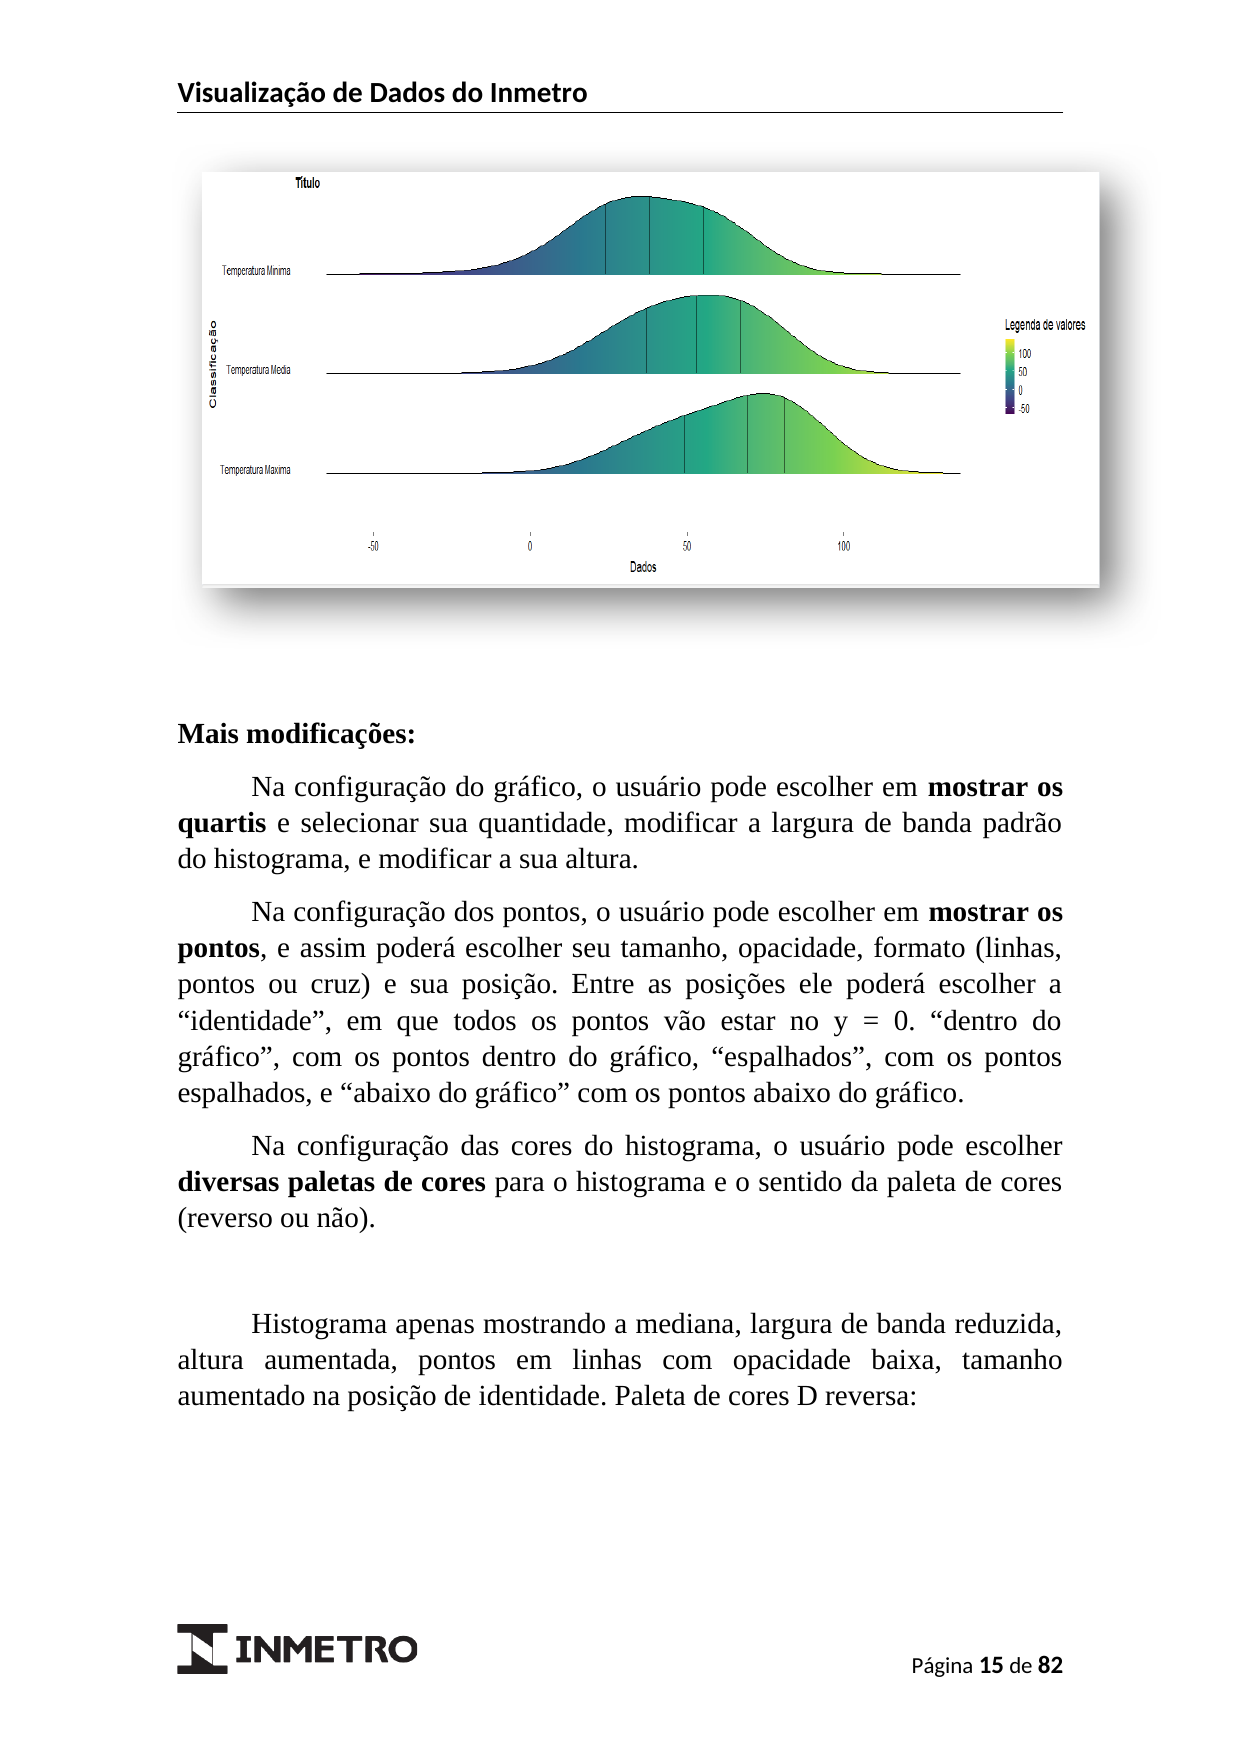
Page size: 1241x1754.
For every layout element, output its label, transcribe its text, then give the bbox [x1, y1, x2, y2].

text Na configuração das cores do histograma, o usuário pode escolher diversas paletas de cores para o histograma e o sentido da paleta de cores (reverso ou não). [177, 1128, 1063, 1234]
picture [177, 1624, 418, 1674]
text Histograma apenas mostrando a mediana, largura de banda reduzida, altura aumentada, pontos em linhas com opacidade baixa, tamanho aumentado na posição de identidade. Paleta de cores D reversa: [177, 1306, 1063, 1412]
text Na configuração do gráfico, o usuário pode escolher em mostrar os quartis e selecionar sua quantidade, modificar a largura de banda padrão do histograma, e modificar a sua altura. [177, 769, 1063, 875]
text Na configuração dos pontos, o usuário pode escolher em mostrar os pontos, e assim poderá escolher seu tamanho, opacidade, formato (linhas, pontos ou cruz) e sua posição. Entre as posições ele poderá escolher a “identidade”, em que todos os pontos vão estar no y = 0. “dentro do gráfico”, com os pontos dentro do gráfico, “espalhados”, com os pontos espalhados, e “abaixo do gráfico” com os pontos abaixo do gráfico. [177, 894, 1063, 1108]
picture [202, 172, 1100, 588]
text Mais modificações: [177, 716, 1063, 750]
